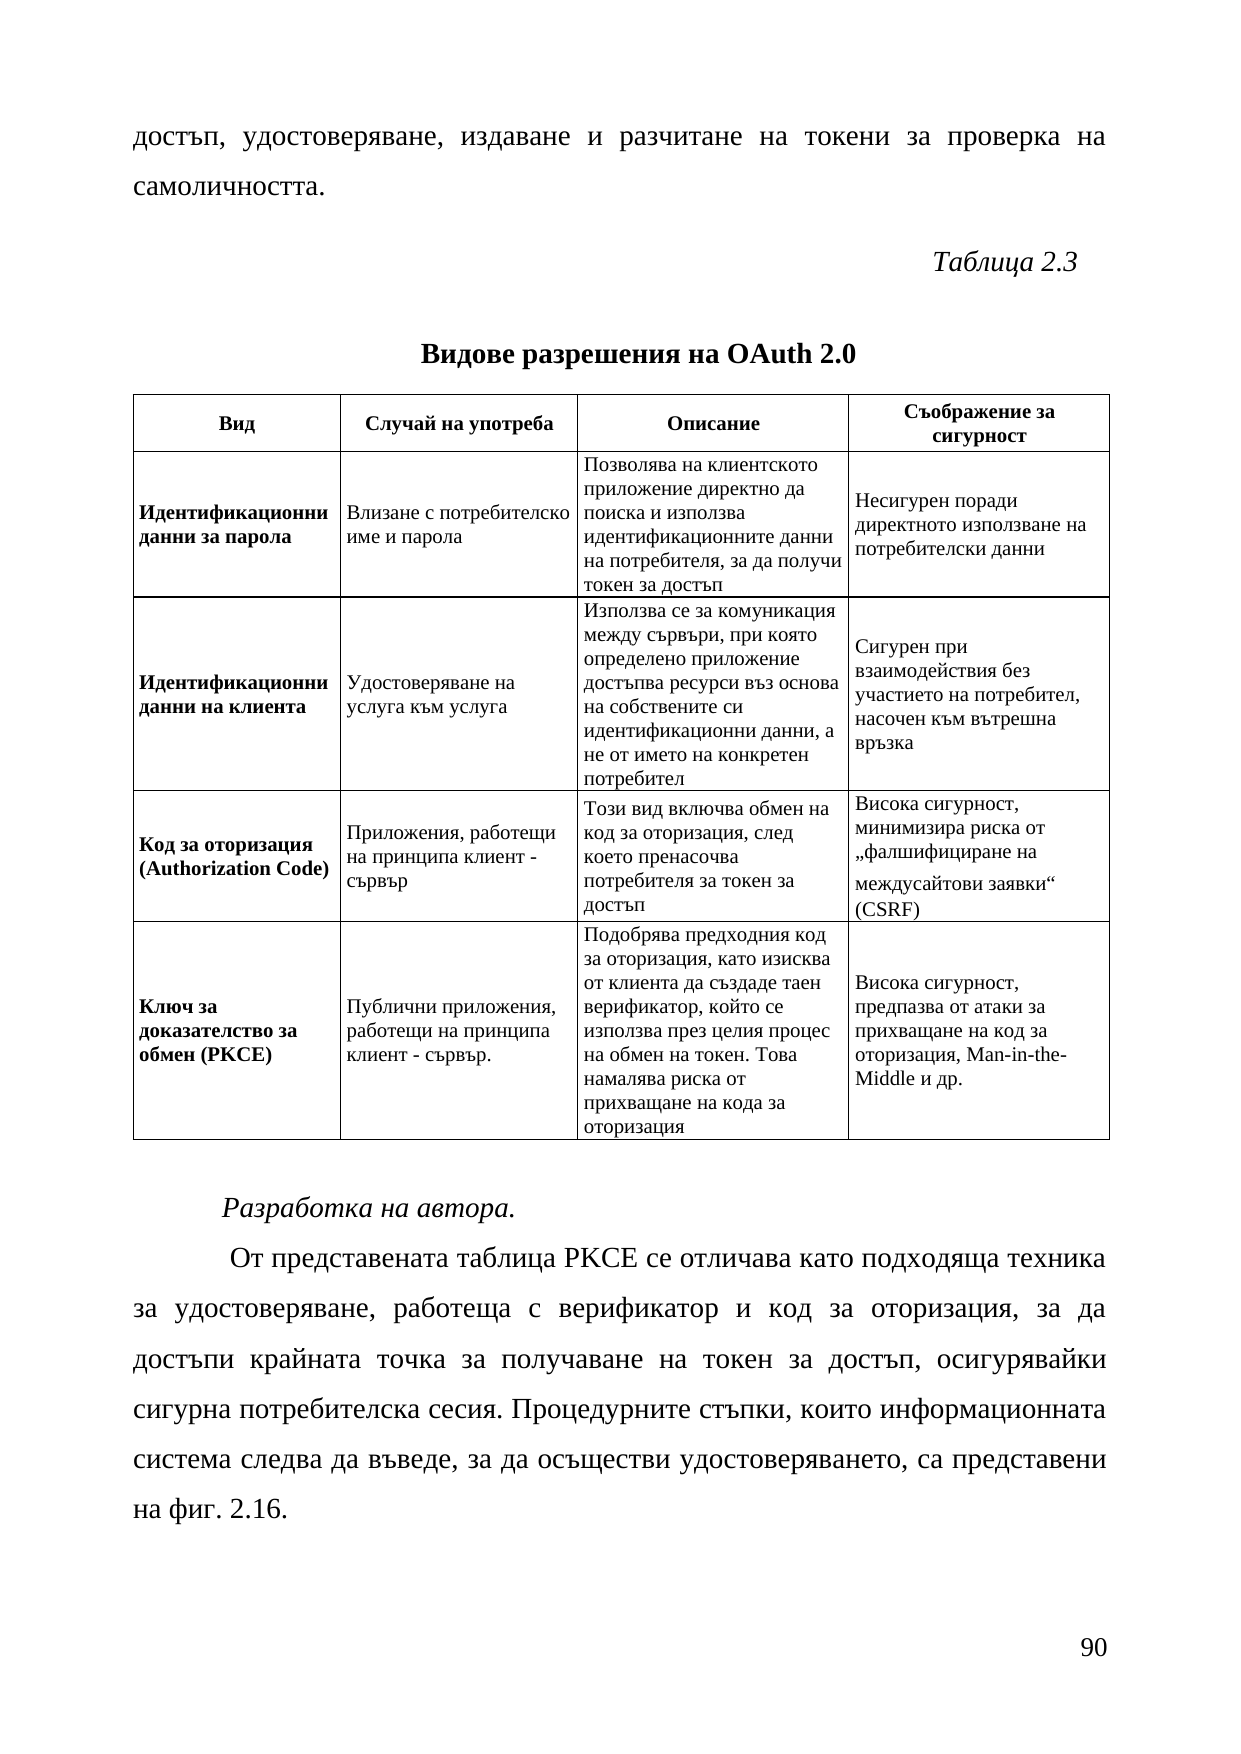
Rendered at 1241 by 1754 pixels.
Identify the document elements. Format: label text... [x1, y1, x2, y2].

table_cell Удостоверяване на услуга към услуга [341, 598, 577, 790]
table_header Случай на употреба [341, 395, 577, 451]
text От представената таблица PKCE се отличава като подходяща техника за удостоверяване, работеща с верификатор и код за оторизация, за да достъпи крайната точка за получаване на токен за достъп, осигурявайки сигурна потребителска сесия. Процедурните стъпки, които информационната система следва да въведе, за да осъществи удостоверяването, са представени на фиг. 2.16. [133, 1240, 1107, 1525]
table_cell Висока сигурност, предпазва от aтаки за прихващане на код за оторизация, Man-in-the-Middle и др. [849, 922, 1109, 1138]
table_cell Подобрява предходния код за оторизация, като изисква от клиента да създаде таен верификатор, който се използва през целия процес на обмен на токен. Това намалява риска от прихващане на кода за оторизация [578, 922, 848, 1138]
title Таблица 2.3 [192, 244, 1078, 277]
table_cell Използва се за комуникация между сървъри, при която определено приложение достъпва ресурси въз основа на собствените си идентификационни данни, а не от името на конкретен потребител [578, 598, 848, 790]
text Разработка на автора. [133, 1190, 1107, 1223]
table_cell Несигурен поради директното използване на потребителски данни [849, 452, 1109, 596]
table_cell Влизане с потребителско име и парола [341, 452, 577, 596]
table_cell Код за оторизация (Authorization Code) [134, 791, 340, 921]
table_cell Идентификационни данни за парола [134, 452, 340, 596]
table_header Вид [134, 395, 340, 451]
table_cell Сигурен при взаимодействия без участието на потребител, насочен към вътрешна връзка [849, 598, 1109, 790]
table_cell Публични приложения, работещи на принципа клиент - сървър. [341, 922, 577, 1138]
table_cell Приложения, работещи на принципа клиент -сървър [341, 791, 577, 921]
table_cell Позволява на клиентското приложение директно да поиска и използва идентификационните данни на потребителя, за да получи токен за достъп [578, 452, 848, 596]
table_cell Висока сигурност, минимизира риска от „фалшифициране на междусайтови заявки“ (CSRF) [849, 791, 1109, 921]
title Видове разрешения на OAuth 2.0 [192, 302, 1078, 369]
table_header Описание [578, 395, 848, 451]
table_cell Ключ за доказателство за обмен (PKCE) [134, 922, 340, 1138]
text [133, 118, 1107, 202]
table_header Съображение за сигурност [849, 395, 1109, 451]
table_cell Този вид включва обмен на код за оторизация, след което пренасочва потребителя за токен за достъп [578, 791, 848, 921]
table_cell Идентификационни данни на клиента [134, 598, 340, 790]
